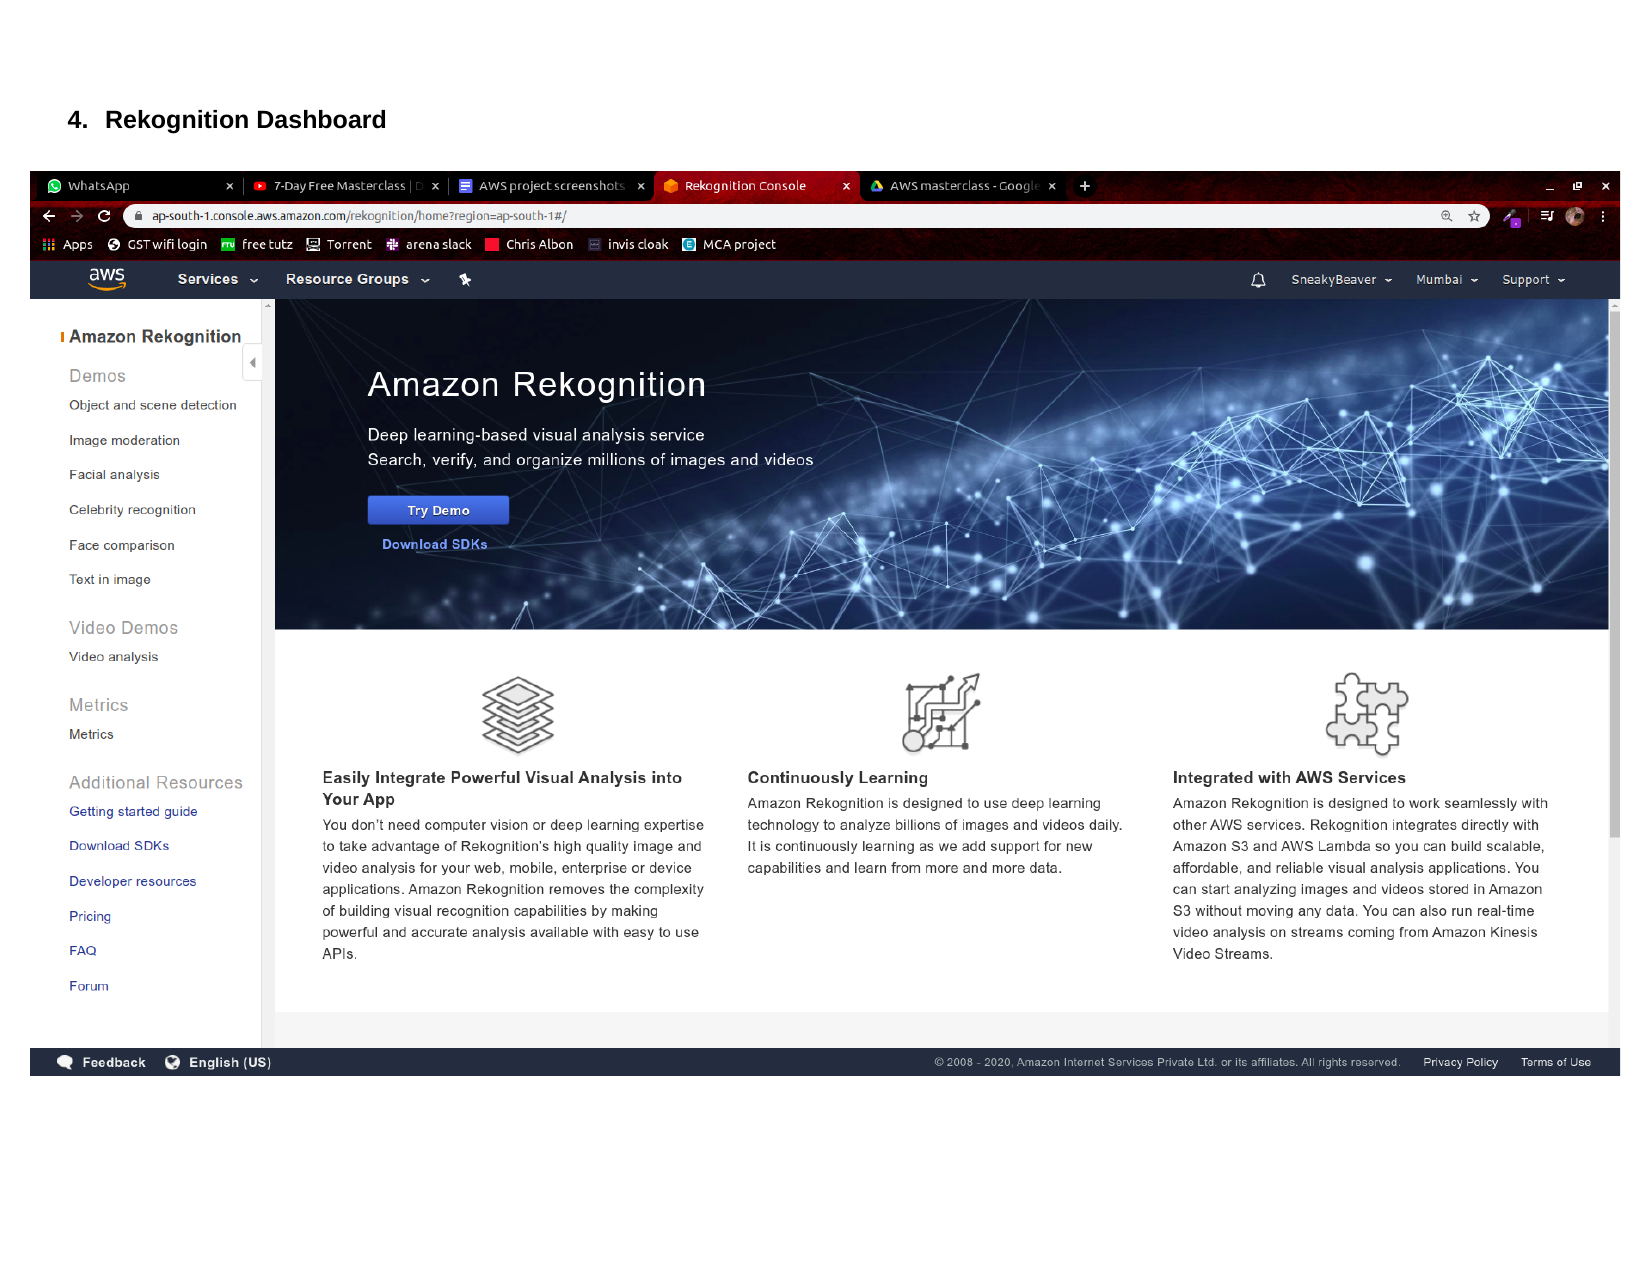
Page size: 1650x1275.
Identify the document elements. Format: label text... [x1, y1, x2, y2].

list Rekognition Dashboard [67, 105, 1620, 134]
picture [30, 171, 1621, 1076]
